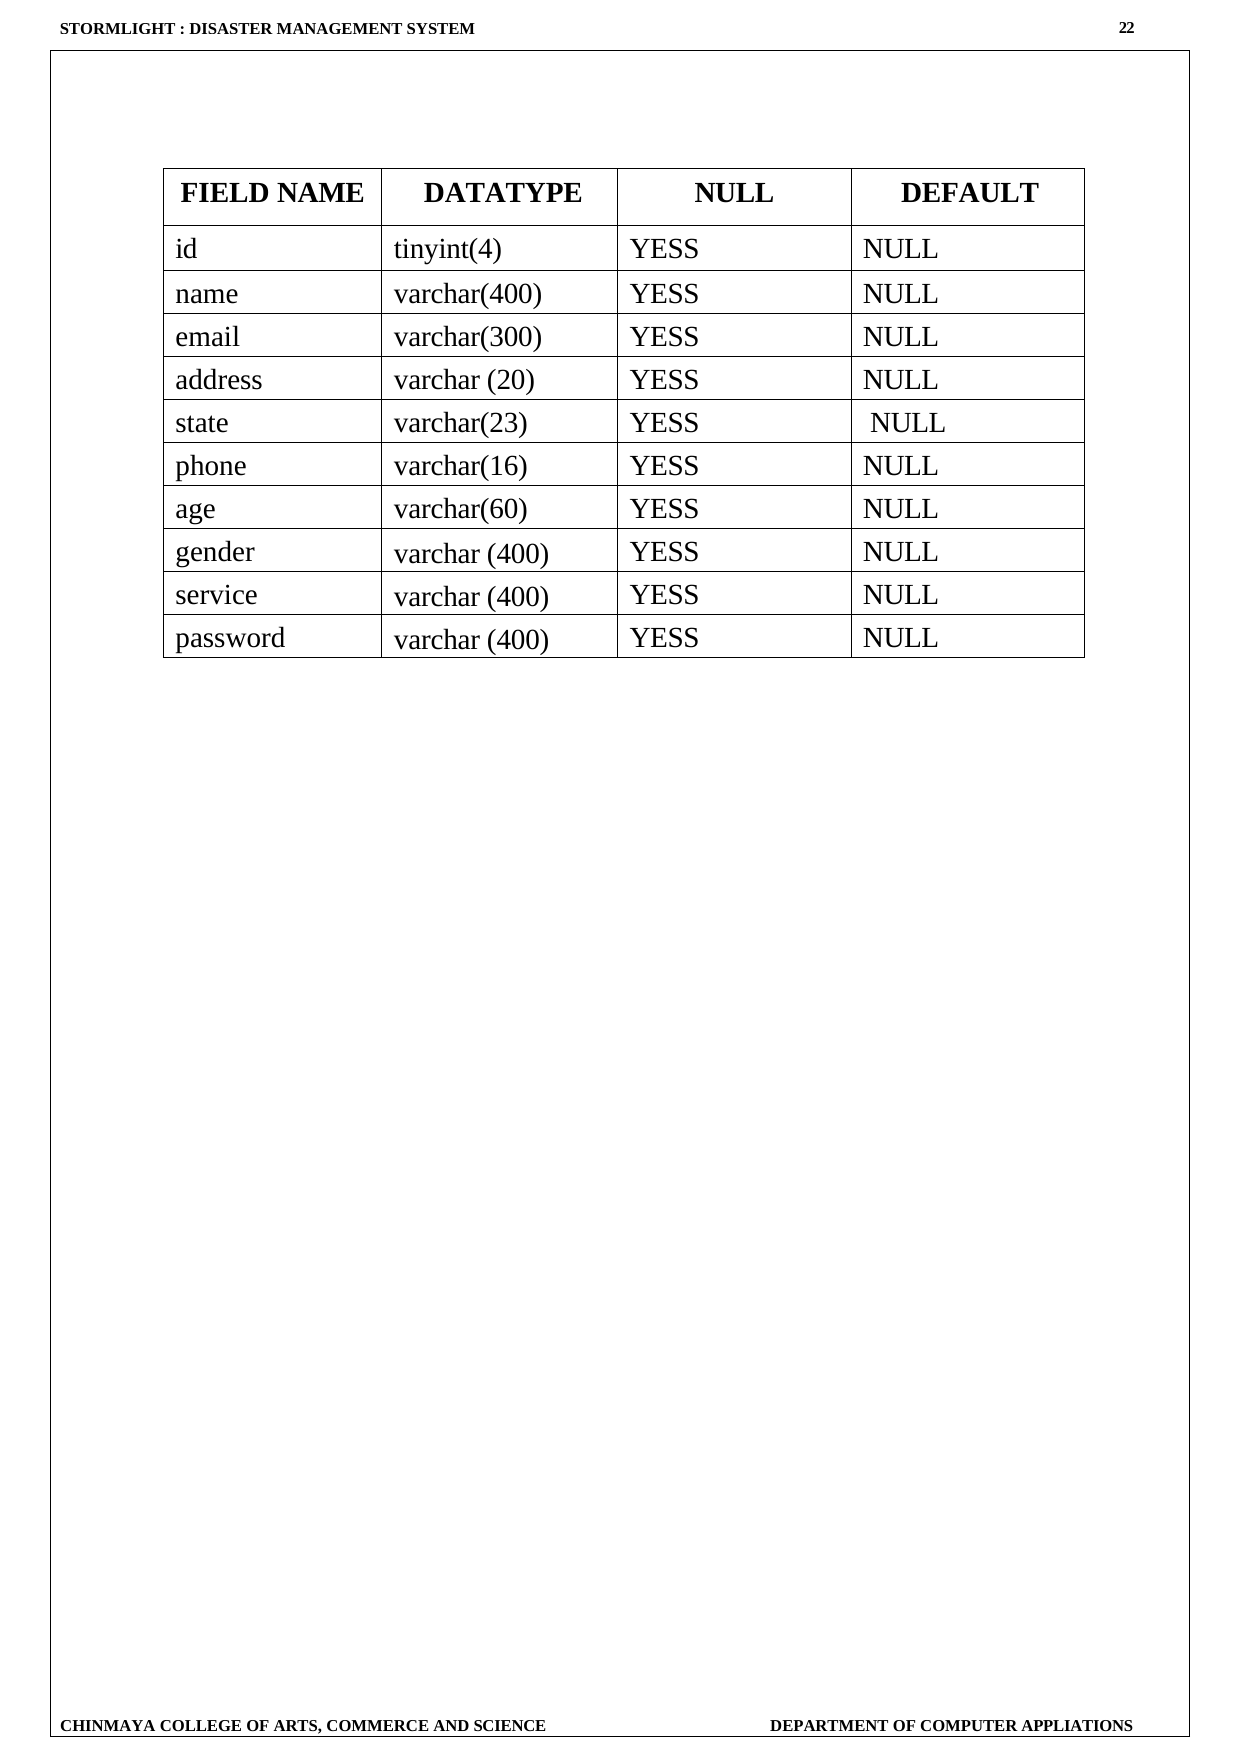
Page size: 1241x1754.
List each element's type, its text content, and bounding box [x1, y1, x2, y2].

table_cell varchar(400) [382, 271, 617, 313]
table_cell YESS [618, 314, 851, 356]
table_cell varchar (400) [382, 572, 617, 614]
table_cell email [164, 314, 381, 356]
table_cell varchar(300) [382, 314, 617, 356]
table_cell tinyint(4) [382, 226, 617, 270]
table_cell NULL [852, 271, 1084, 313]
table_header FIELD NAME [164, 169, 381, 224]
table_cell varchar(23) [382, 400, 617, 442]
table_header DATATYPE [382, 169, 617, 224]
table_cell varchar (400) [382, 615, 617, 657]
table_cell NULL [852, 443, 1084, 485]
table_cell NULL [852, 615, 1084, 657]
table_cell password [164, 615, 381, 657]
table_cell service [164, 572, 381, 614]
table_cell address [164, 357, 381, 399]
table_cell state [164, 400, 381, 442]
table_cell YESS [618, 572, 851, 614]
table_cell NULL [852, 400, 1084, 442]
table_cell NULL [852, 226, 1084, 270]
table_cell NULL [852, 314, 1084, 356]
table_cell age [164, 486, 381, 528]
table_cell varchar (400) [382, 529, 617, 571]
table_cell YESS [618, 443, 851, 485]
table_header DEFAULT [852, 169, 1084, 224]
table_cell varchar (20) [382, 357, 617, 399]
table_cell NULL [852, 529, 1084, 571]
table_cell id [164, 226, 381, 270]
table_cell NULL [852, 572, 1084, 614]
table_cell YESS [618, 486, 851, 528]
table_cell name [164, 271, 381, 313]
table_cell varchar(60) [382, 486, 617, 528]
table_cell YESS [618, 271, 851, 313]
table_cell NULL [852, 486, 1084, 528]
table_header NULL [618, 169, 851, 224]
table_cell NULL [852, 357, 1084, 399]
table_cell varchar(16) [382, 443, 617, 485]
table_cell YESS [618, 226, 851, 270]
table_cell YESS [618, 529, 851, 571]
table_cell gender [164, 529, 381, 571]
table_cell YESS [618, 357, 851, 399]
table_cell YESS [618, 615, 851, 657]
table_cell YESS [618, 400, 851, 442]
table_cell phone [164, 443, 381, 485]
